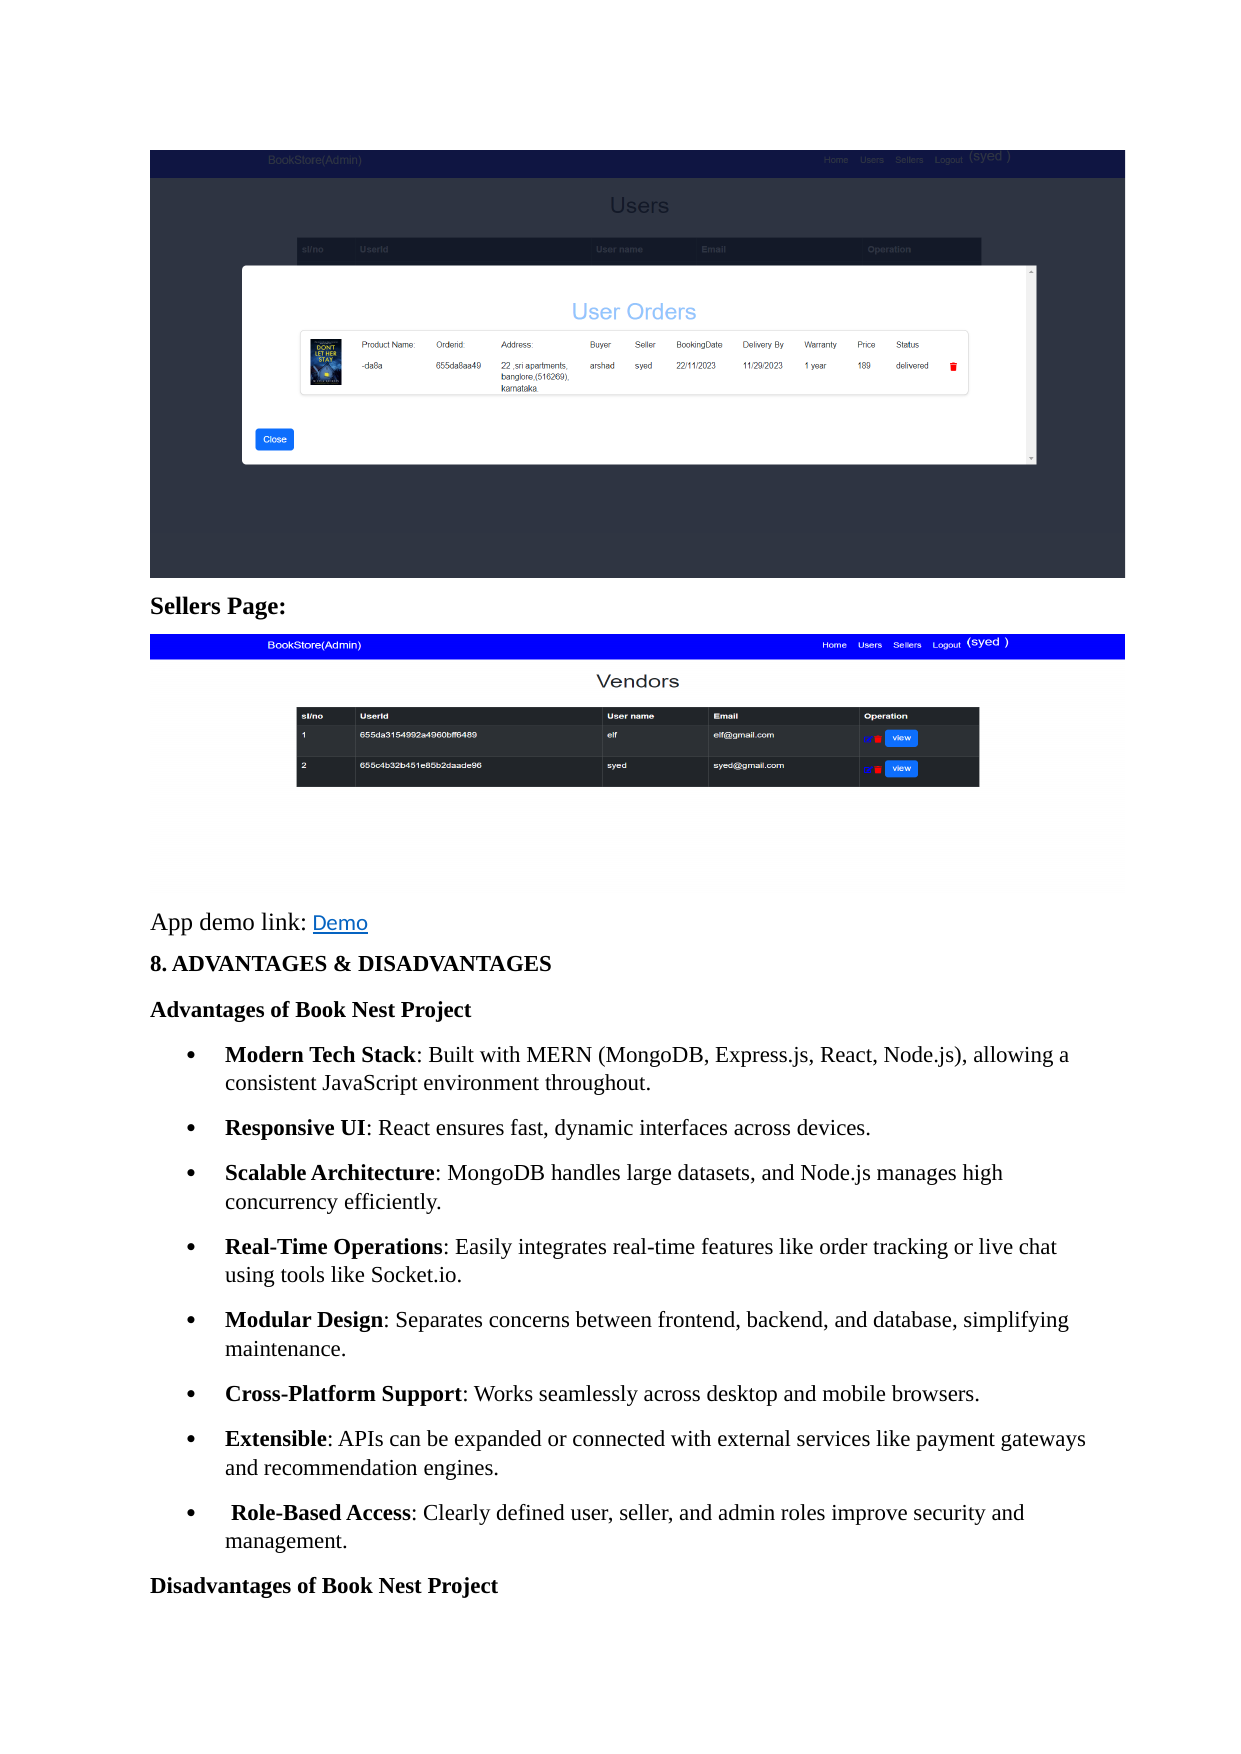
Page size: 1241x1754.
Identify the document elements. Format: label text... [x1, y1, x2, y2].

text Sellers Page: [150, 591, 847, 620]
text App demo link: Demo [150, 893, 847, 936]
text 8. ADVANTAGES & DISADVANTAGES [150, 951, 1090, 977]
picture [150, 150, 1125, 578]
list Responsive UI: React ensures fast, dynamic interfaces across devices. [187, 1114, 1090, 1141]
list Modern Tech Stack: Built with MERN (MongoDB, Express.js, React, Node.js), allowing a consistent JavaScript environment throughout. [187, 1041, 1090, 1096]
text Disadvantages of Book Nest Project [150, 1572, 1090, 1598]
list Real-Time Operations: Easily integrates real-time features like order tracking or live chat using tools like Socket.io. [187, 1233, 1090, 1288]
list Modular Design: Separates concerns between frontend, backend, and database, simplifying maintenance. [187, 1306, 1090, 1361]
list Role-Based Access: Clearly defined user, seller, and admin roles improve security and management. [187, 1499, 1090, 1553]
text Advantages of Book Nest Project [150, 996, 1090, 1022]
list Scalable Architecture: MongoDB handles large datasets, and Node.js manages high concurrency efficiently. [187, 1159, 1090, 1214]
picture [150, 634, 1125, 893]
list Extensible: APIs can be expanded or connected with external services like payment gateways and recommendation engines. [187, 1425, 1090, 1480]
list Cross-Platform Support: Works seamlessly across desktop and mobile browsers. [187, 1380, 1090, 1406]
